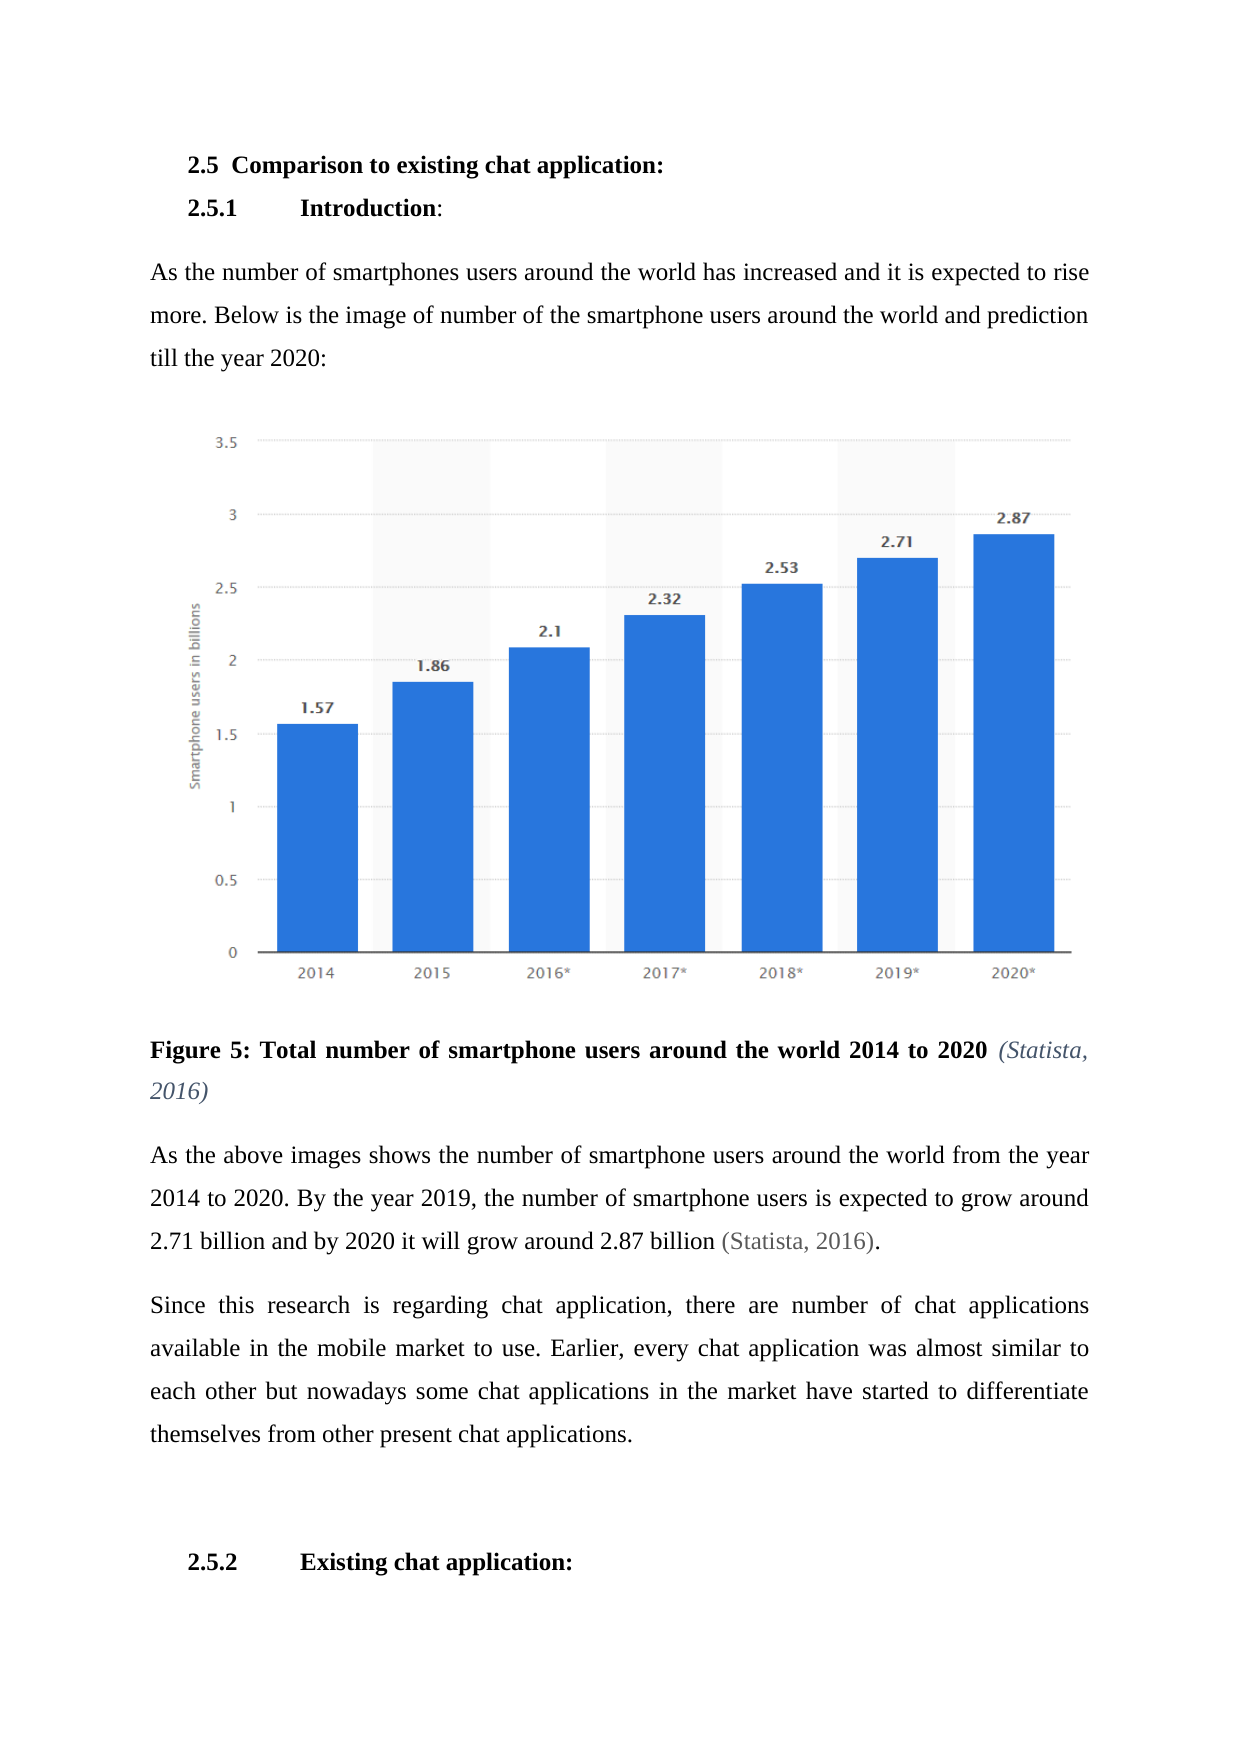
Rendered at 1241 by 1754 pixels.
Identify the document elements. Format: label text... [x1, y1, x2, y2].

text As the number of smartphones users around the world has increased and it is expected to rise more. Below is the image of number of the smartphone users around the world and prediction till the year 2020: [150, 257, 1090, 372]
text Since this research is regarding chat application, there are number of chat applications available in the mobile market to use. Earlier, every chat application was almost similar to each other but nowadays some chat applications in the market have started to differentiate themselves from other present chat applications. [150, 1290, 1090, 1448]
list Introduction: [187, 193, 1090, 222]
text Figure 5: Total number of smartphone users around the world 2014 to 2020 [150, 1036, 1090, 1104]
list Comparison to existing chat application: [187, 150, 1090, 179]
list Existing chat application: [187, 1547, 1090, 1576]
text As the above images shows the number of smartphone users around the world from the year 2014 to 2020. By the year 2019, the number of smartphone users is expected to grow around 2.71 billion and by 2020 it will grow around 2.87 billion. [150, 1140, 1090, 1255]
picture [150, 407, 1091, 1001]
